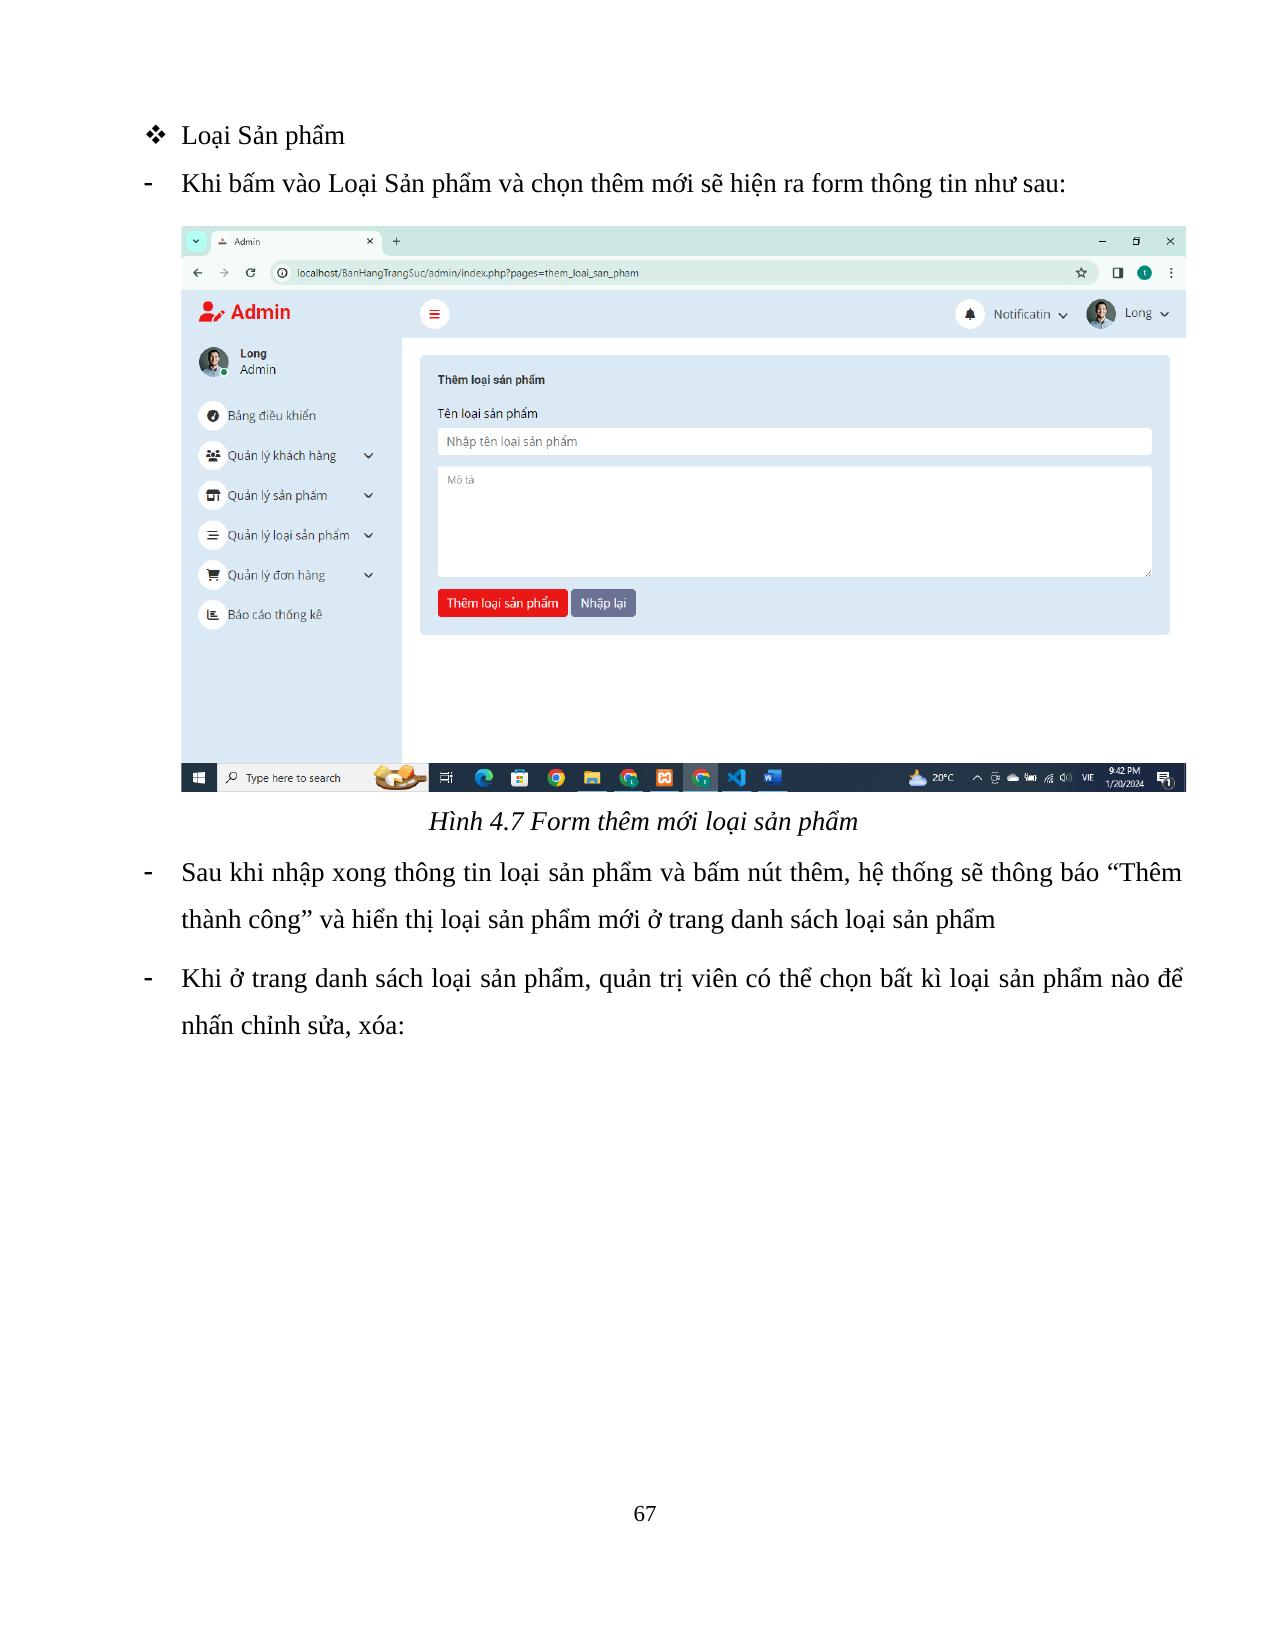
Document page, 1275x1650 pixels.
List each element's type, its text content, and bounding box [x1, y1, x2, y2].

list Sau khi nhập xong thông tin loại sản phẩm và bấm nút thêm, hệ thống sẽ thông báo “Thêm thành công” và hiển thị loại sản phẩm mới ở trang danh sách loại sản phẩm [144, 857, 1183, 934]
list Loại Sản phẩm [144, 119, 1183, 150]
list Khi ở trang danh sách loại sản phẩm, quản trị viên có thể chọn bất kì loại sản phẩm nào để nhấn chỉnh sửa, xóa: [144, 962, 1183, 1040]
picture [181, 226, 1187, 792]
list Khi bấm vào Loại Sản phẩm và chọn thêm mới sẽ hiện ra form thông tin như sau: [144, 167, 1183, 198]
